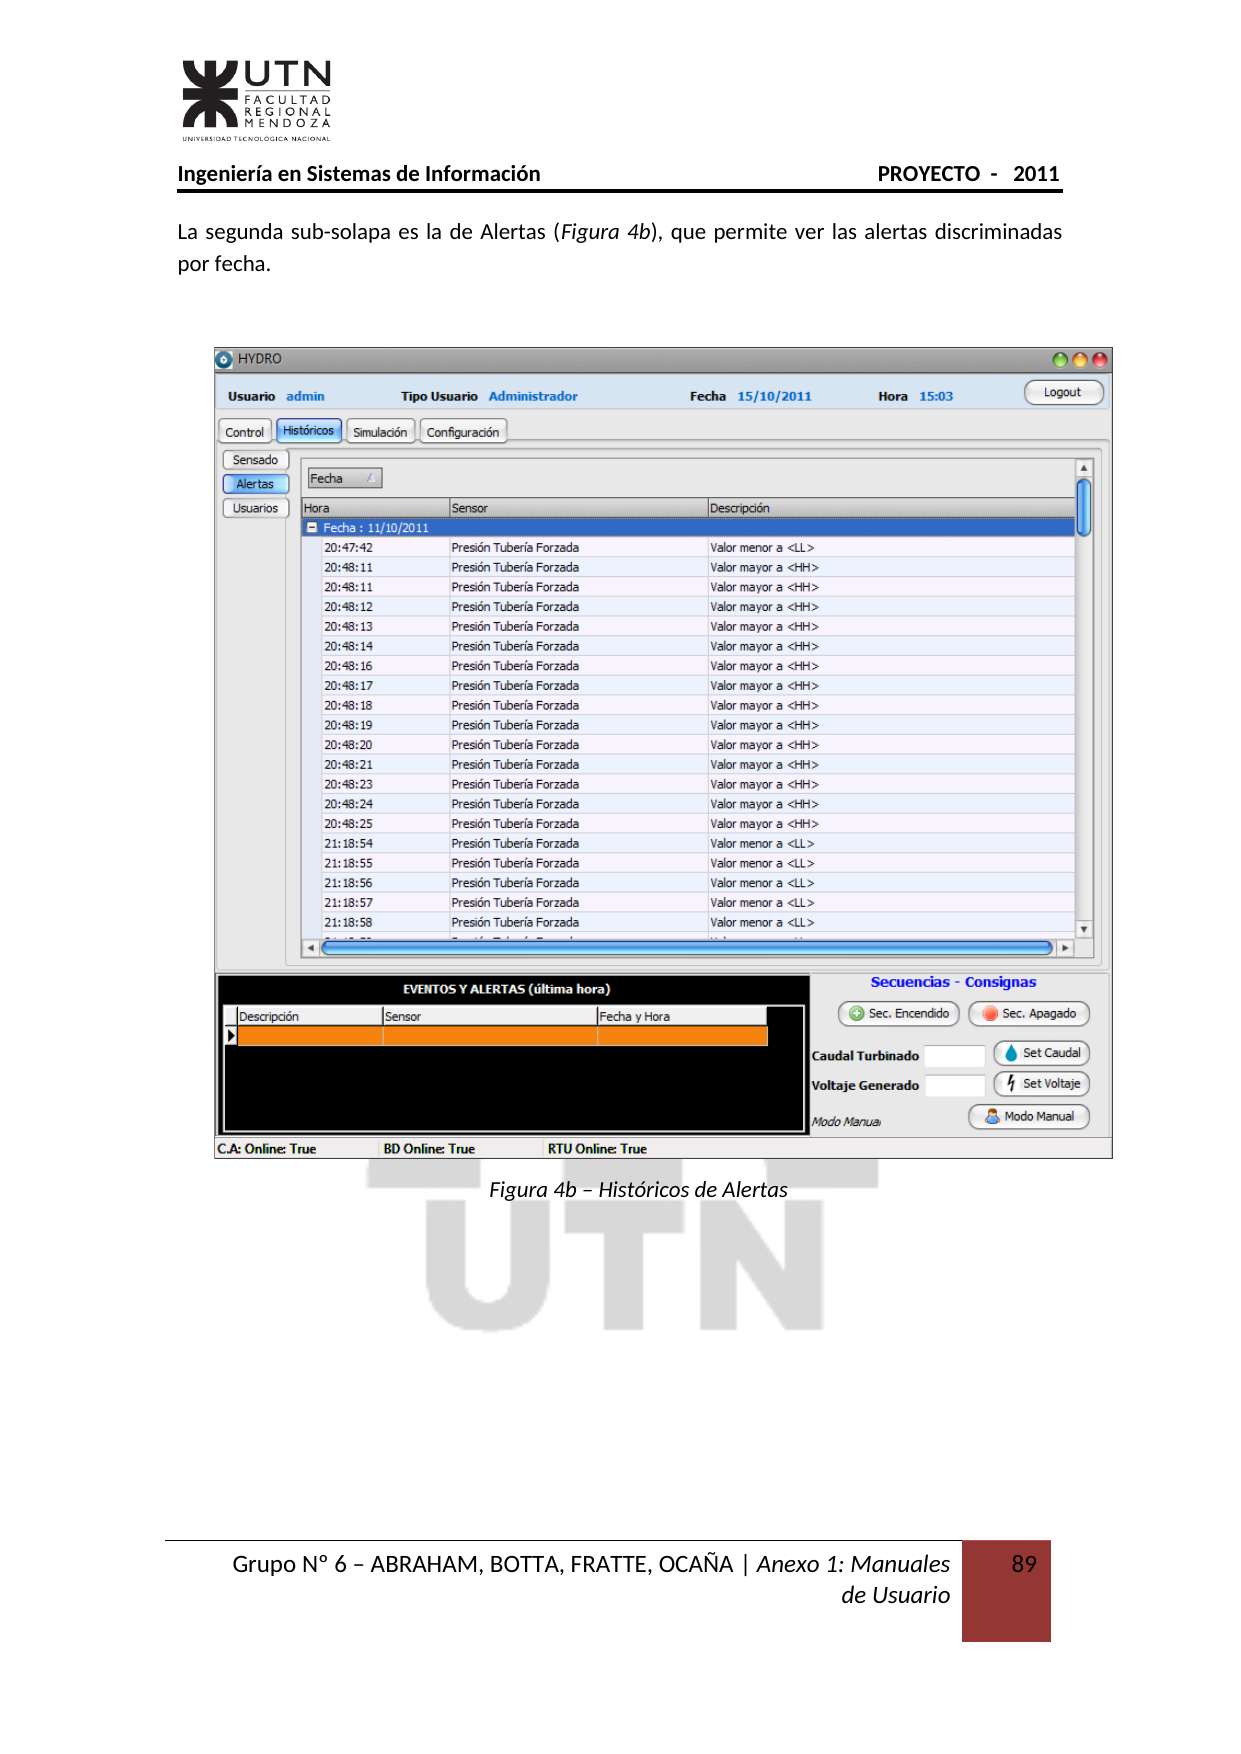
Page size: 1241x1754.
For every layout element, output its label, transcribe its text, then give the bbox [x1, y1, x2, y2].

text La segunda sub-solapa es la de Alertas (Figura 4b), que permite ver las alertas discriminadas por fecha. [177, 217, 1063, 278]
picture [214, 347, 1113, 1159]
list Figura 4b – Históricos de Alertas [177, 1175, 1063, 1203]
picture [177, 59, 334, 147]
